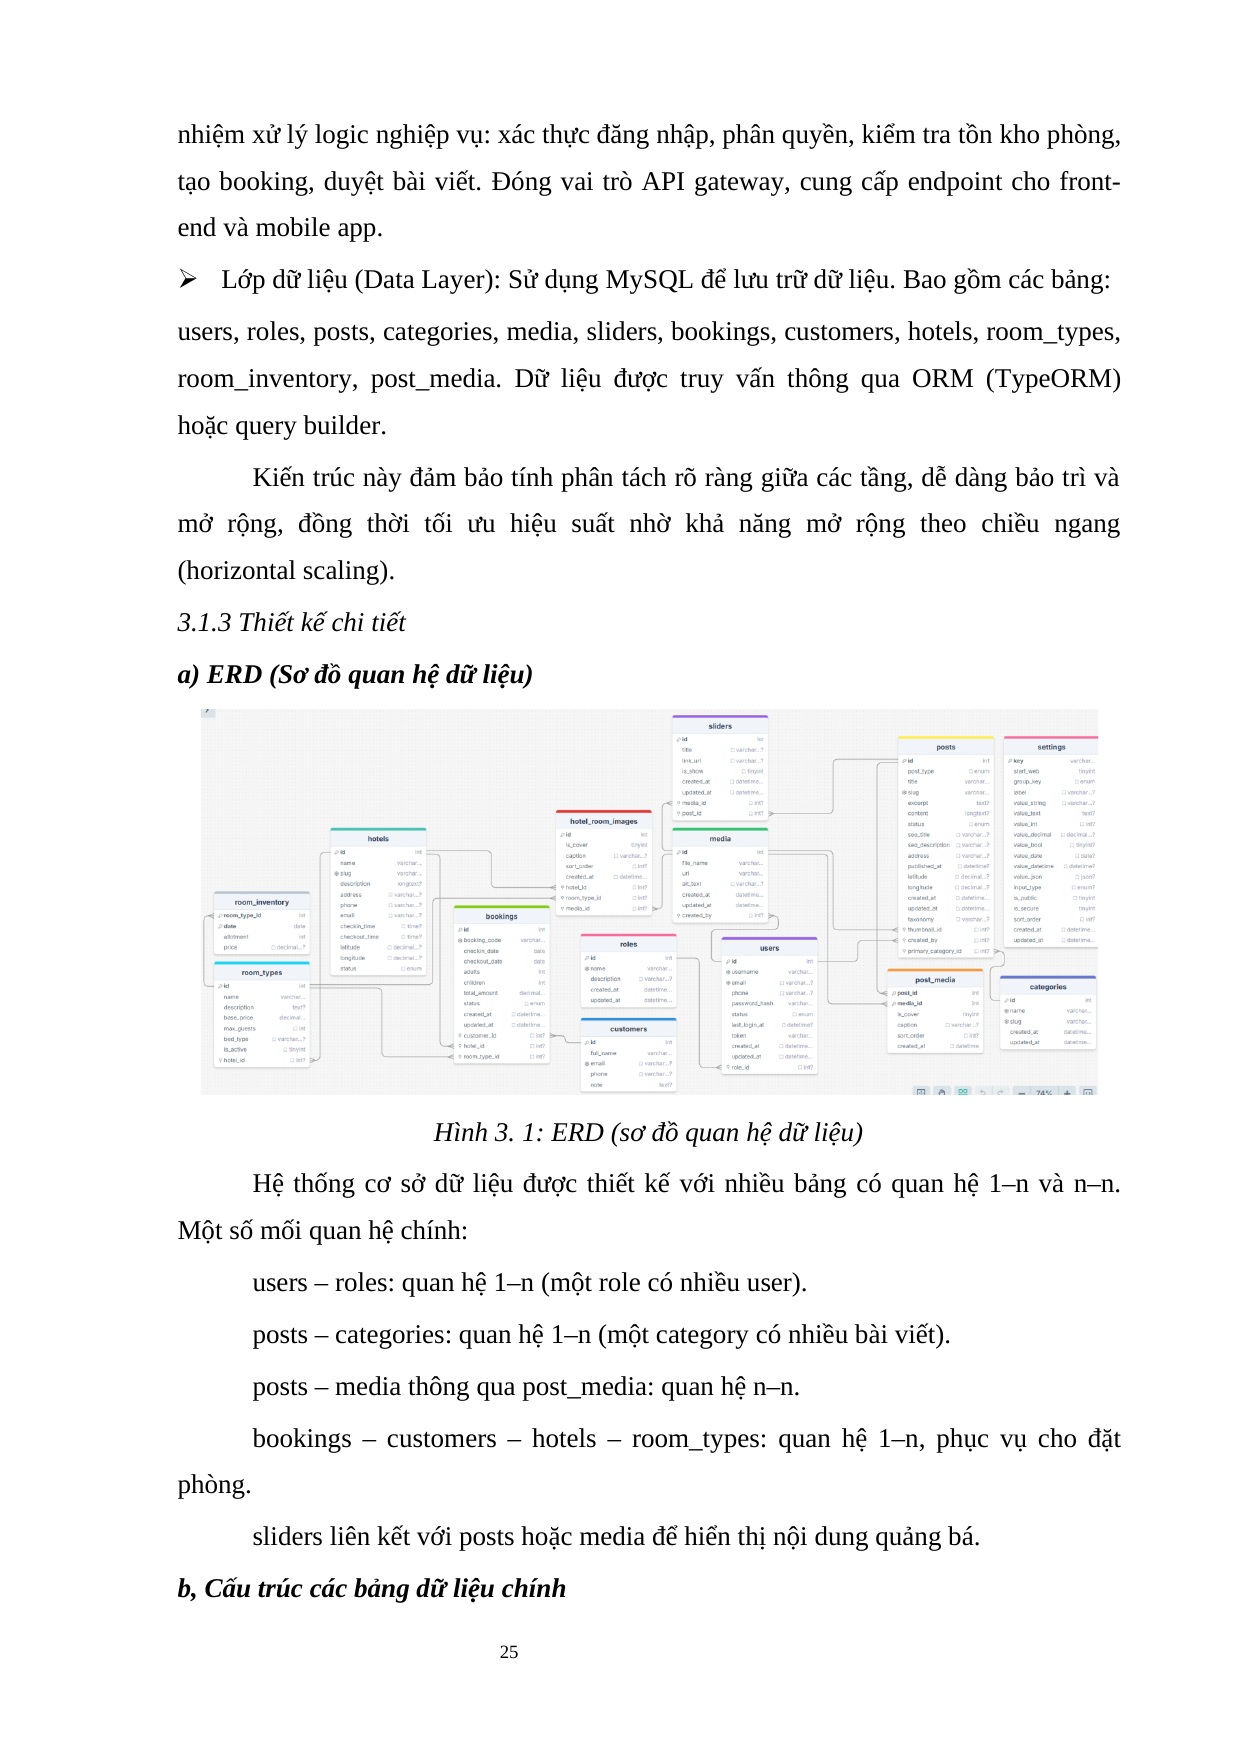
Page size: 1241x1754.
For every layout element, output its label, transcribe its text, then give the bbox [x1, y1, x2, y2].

subtitle 3.1.3 Thiết kế chi tiết [177, 606, 1122, 637]
text sliders liên kết với posts hoặc media để hiển thị nội dung quảng bá. [177, 1520, 1122, 1551]
text posts – media thông qua post_media: quan hệ n–n. [177, 1370, 1122, 1401]
picture [200, 709, 1099, 1095]
text Kiến trúc này đảm bảo tính phân tách rõ ràng giữa các tầng, dễ dàng bảo trì và mở rộng, đồng thời tối ưu hiệu suất nhờ khả năng mở rộng theo chiều ngang (horizontal scaling). [177, 461, 1122, 585]
text bookings – customers – hotels – room_types: quan hệ 1–n, phục vụ cho đặt phòng. [177, 1422, 1122, 1499]
text Hình 3. 1: ERD (sơ đồ quan hệ dữ liệu) [177, 1116, 1122, 1147]
list Lớp dữ liệu (Data Layer): Sử dụng MySQL để lưu trữ dữ liệu. Bao gồm các bảng: [177, 263, 1122, 294]
text b, Cấu trúc các bảng dữ liệu chính [177, 1572, 1122, 1603]
text posts – categories: quan hệ 1–n (một category có nhiều bài viết). [177, 1318, 1122, 1349]
list nhiệm xử lý logic nghiệp vụ: xác thực đăng nhập, phân quyền, kiểm tra tồn kho phòng, tạo booking, duyệt bài viết. Đóng vai trò API gateway, cung cấp endpoint cho front-end và mobile app. [177, 118, 1122, 243]
list users, roles, posts, categories, media, sliders, bookings, customers, hotels, room_types, room_inventory, post_media. Dữ liệu được truy vấn thông qua ORM (TypeORM) hoặc query builder. [177, 315, 1122, 440]
text Hệ thống cơ sở dữ liệu được thiết kế với nhiều bảng có quan hệ 1–n và n–n. Một số mối quan hệ chính: [177, 1168, 1122, 1245]
text a) ERD (Sơ đồ quan hệ dữ liệu) [177, 658, 1122, 689]
text users – roles: quan hệ 1–n (một role có nhiều user). [177, 1266, 1122, 1297]
